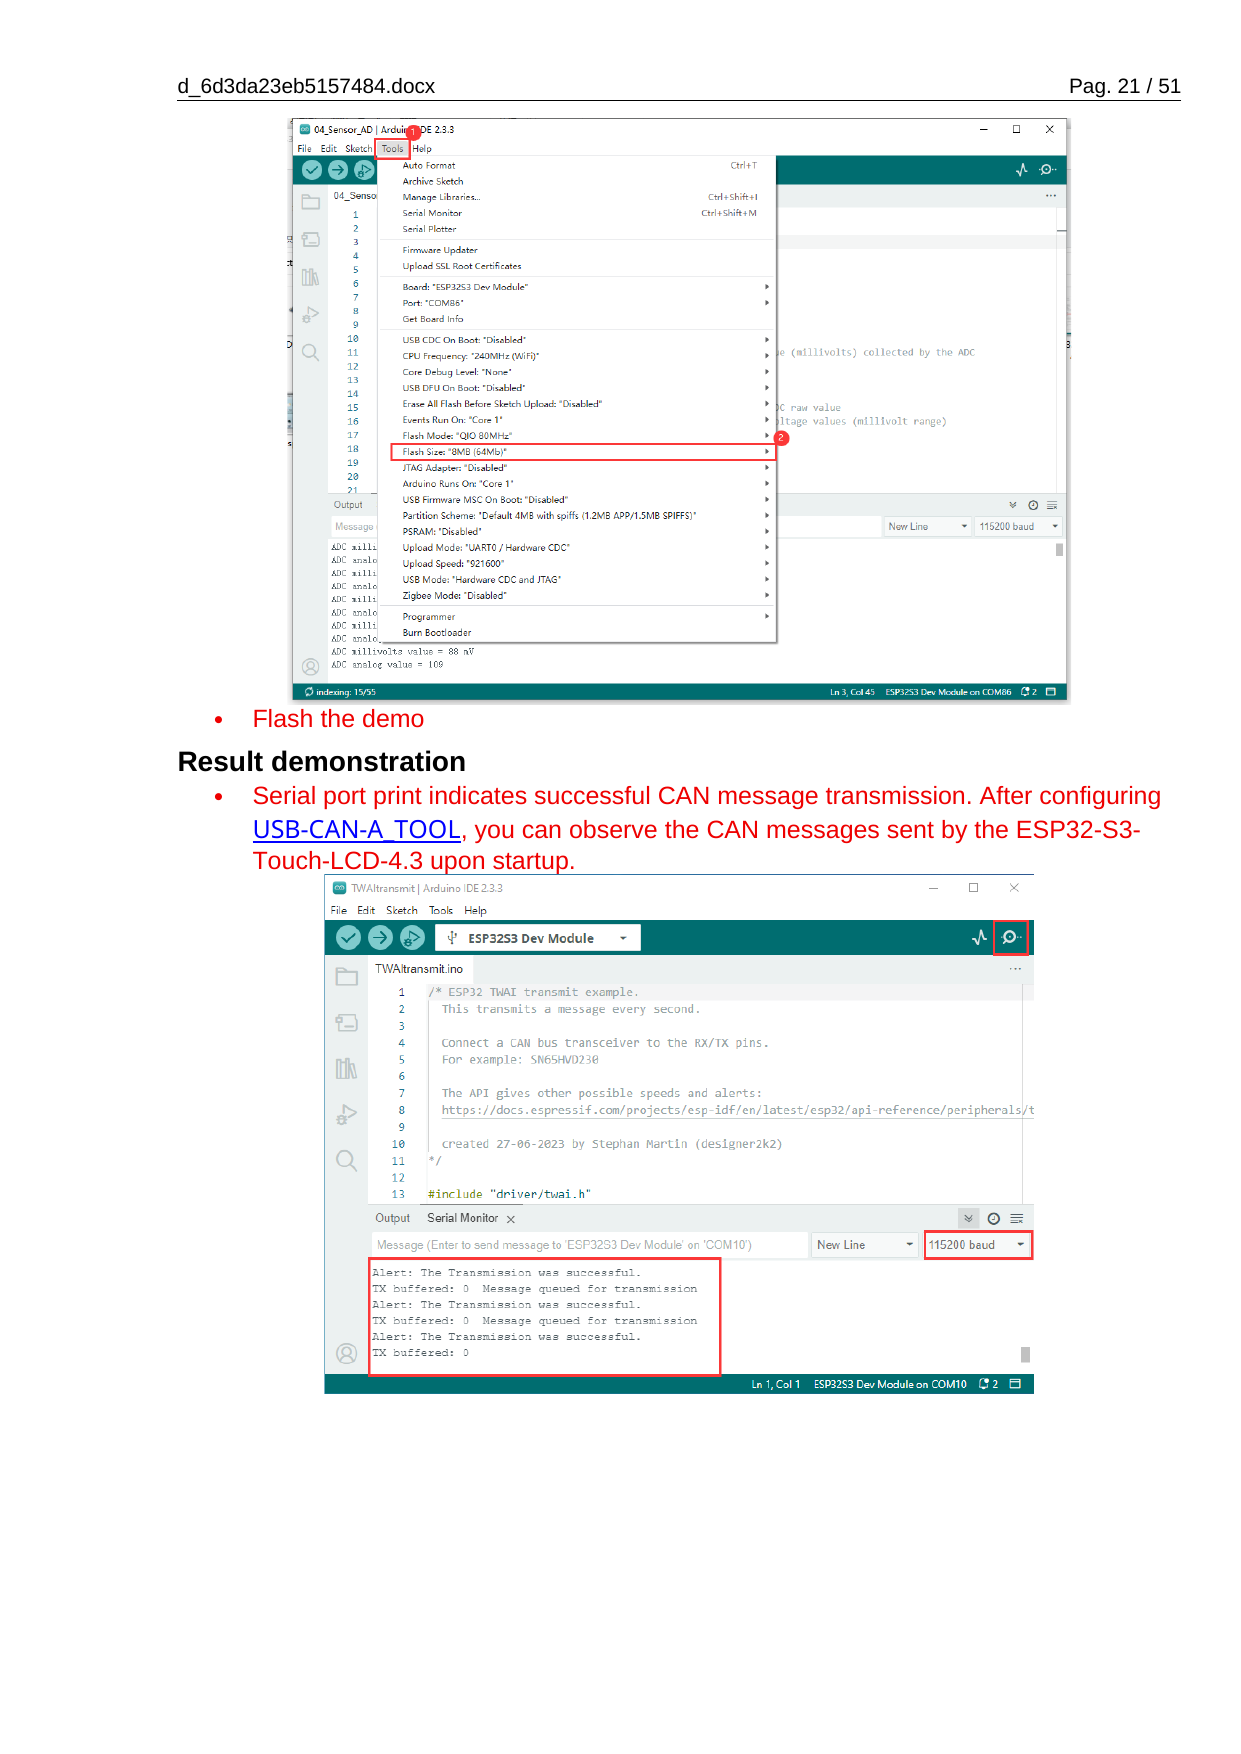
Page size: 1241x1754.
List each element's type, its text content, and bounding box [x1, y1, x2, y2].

text Flash the demo [215, 704, 1181, 733]
subtitle Result demonstration [177, 745, 1181, 778]
picture [324, 874, 1034, 1394]
text Serial port print indicates successful CAN message transmission. After configuring USB-CAN-A_TOOL, you can observe the CAN messages sent by the ESP32-S3-Touch-LCD-4.3 upon startup. [215, 778, 1181, 875]
picture [287, 118, 1072, 705]
